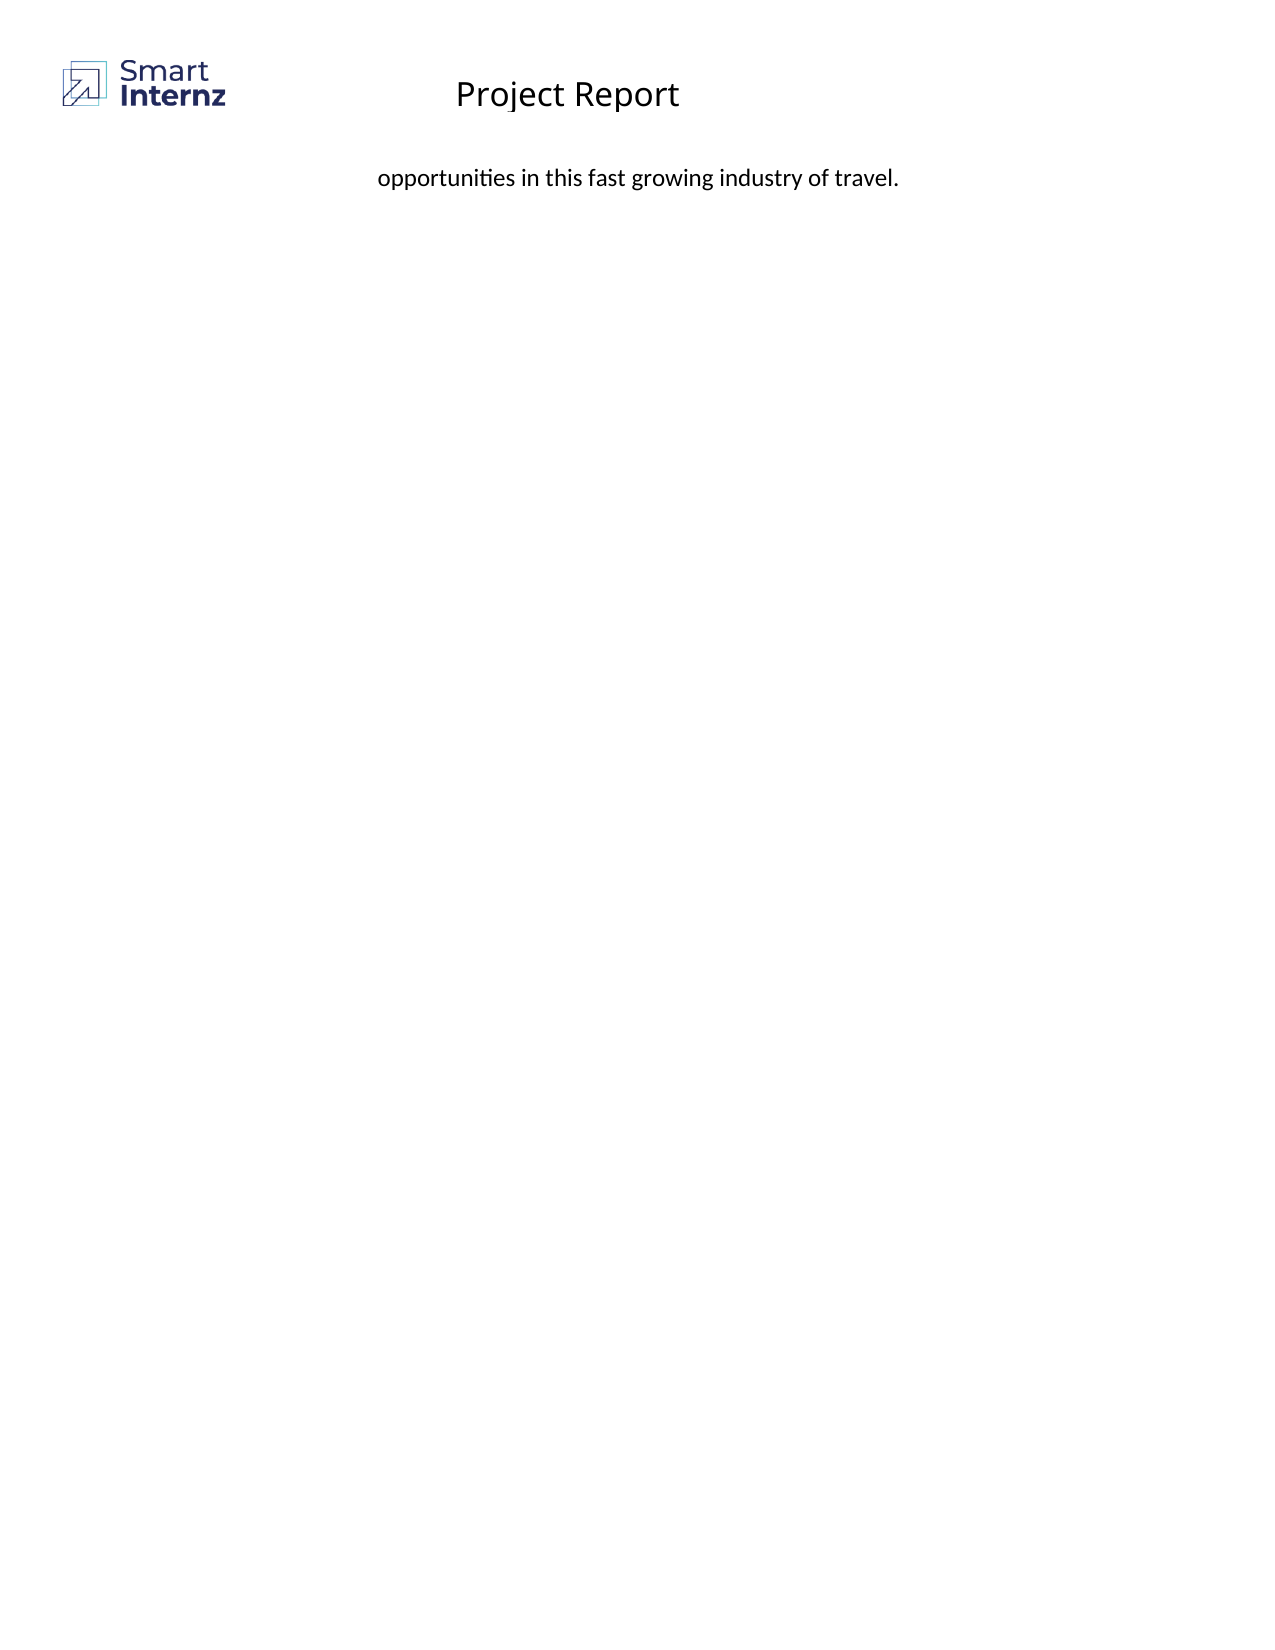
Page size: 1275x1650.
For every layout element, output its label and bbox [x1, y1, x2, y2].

text [377, 162, 1100, 193]
picture [62, 60, 226, 106]
